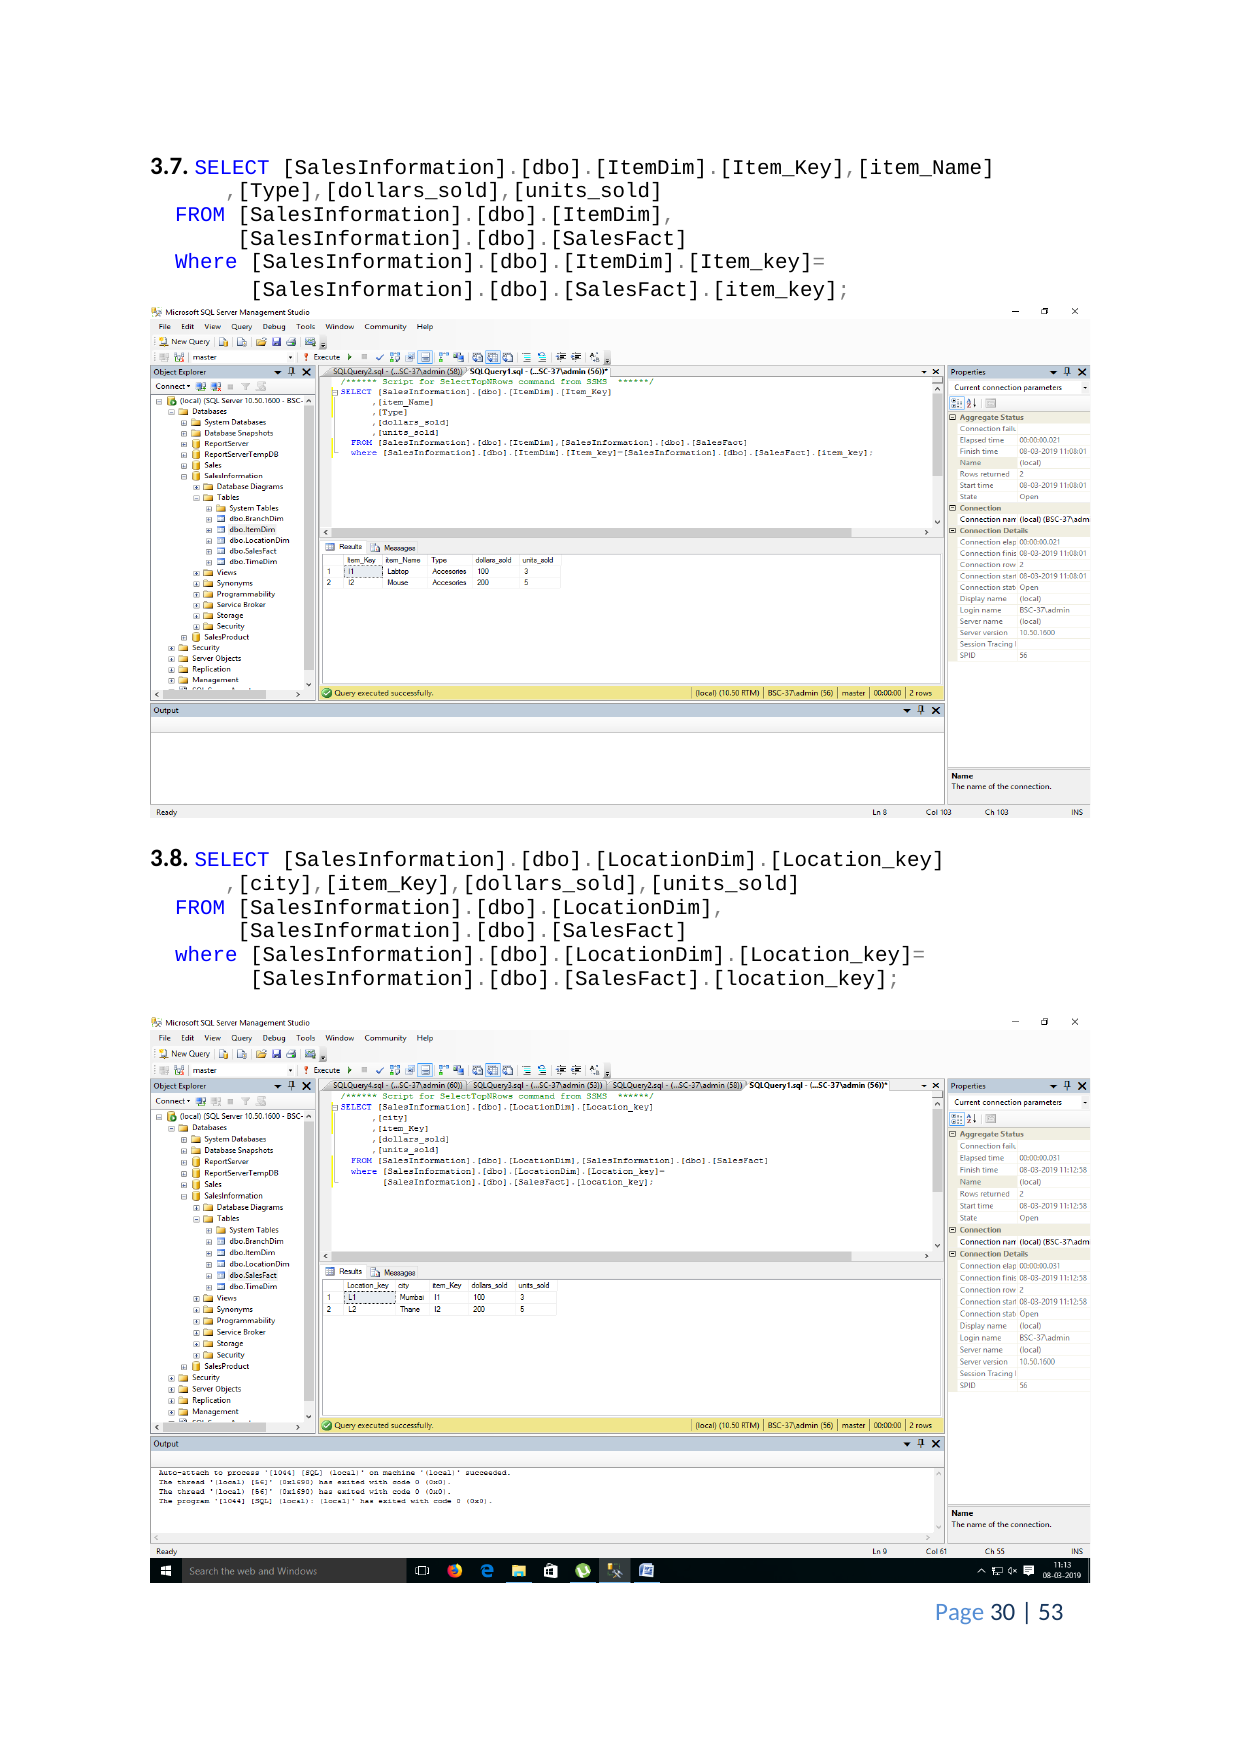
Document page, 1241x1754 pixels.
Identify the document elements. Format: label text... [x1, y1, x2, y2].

text [SalesInformation].[dbo].[SalesFact].[item_key]; [150, 279, 1090, 302]
text [SalesInformation].[dbo].[SalesFact] [150, 920, 1090, 944]
text FROM [SalesInformation].[dbo].[ItemDim], [150, 204, 1090, 228]
text where [SalesInformation].[dbo].[LocationDim].[Location_key]= [150, 944, 1090, 968]
text ,[city],[item_Key],[dollars_sold],[units_sold] [150, 873, 1090, 897]
picture [150, 305, 1091, 818]
text Where [SalesInformation].[dbo].[ItemDim].[Item_key]= [150, 251, 1090, 275]
text [SalesInformation].[dbo].[SalesFact] [225, 228, 1090, 251]
text 3.7. SELECT [SalesInformation].[dbo].[ItemDim].[Item_Key],[item_Name] [150, 150, 1090, 181]
text FROM [SalesInformation].[dbo].[LocationDim], [150, 897, 1090, 920]
text ,[Type],[dollars_sold],[units_sold] [150, 181, 1090, 204]
text 3.8. SELECT [SalesInformation].[dbo].[LocationDim].[Location_key] [150, 843, 1090, 873]
text [SalesInformation].[dbo].[SalesFact].[location_key]; [150, 968, 1090, 991]
picture [150, 1015, 1091, 1583]
